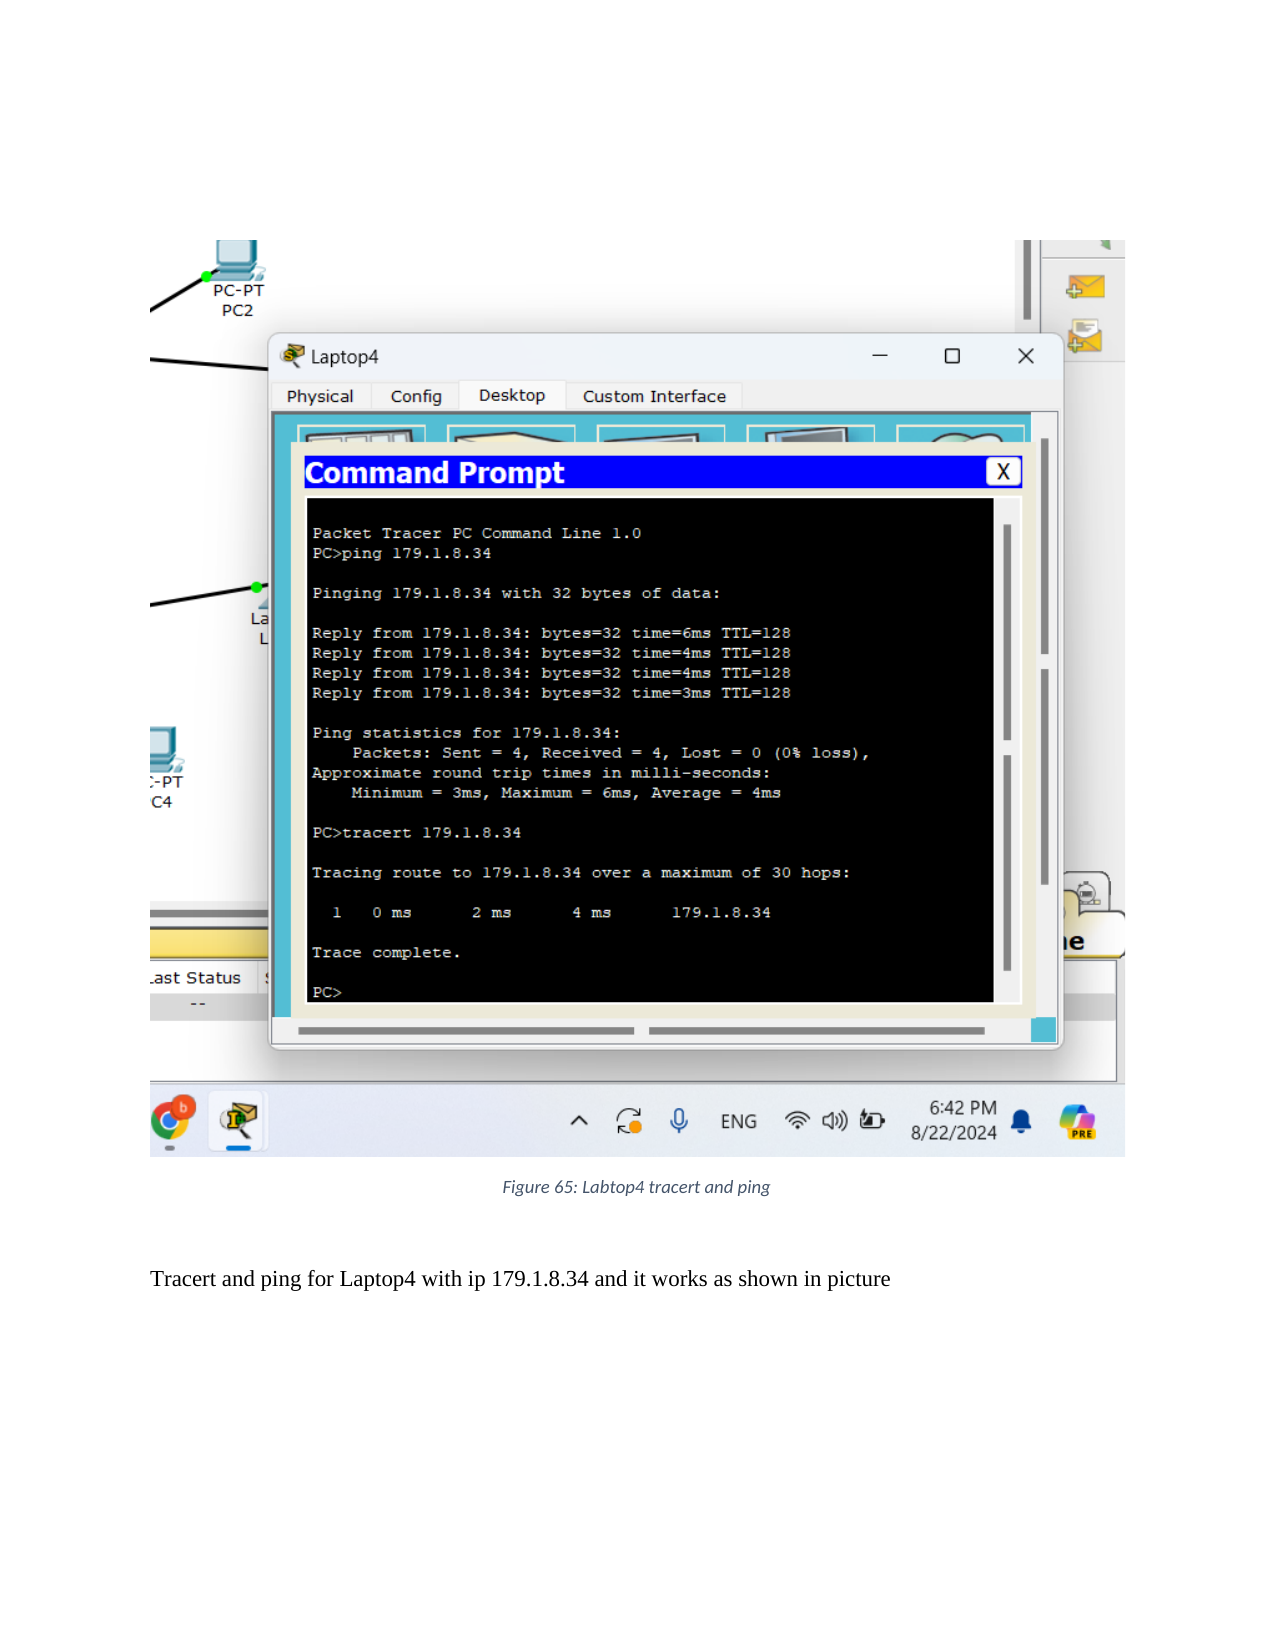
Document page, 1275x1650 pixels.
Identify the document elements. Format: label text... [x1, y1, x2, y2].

picture [150, 240, 1125, 1157]
text Tracert and ping for Laptop4 with ip 179.1.8.34 and it works as shown in picture [150, 1264, 1125, 1291]
